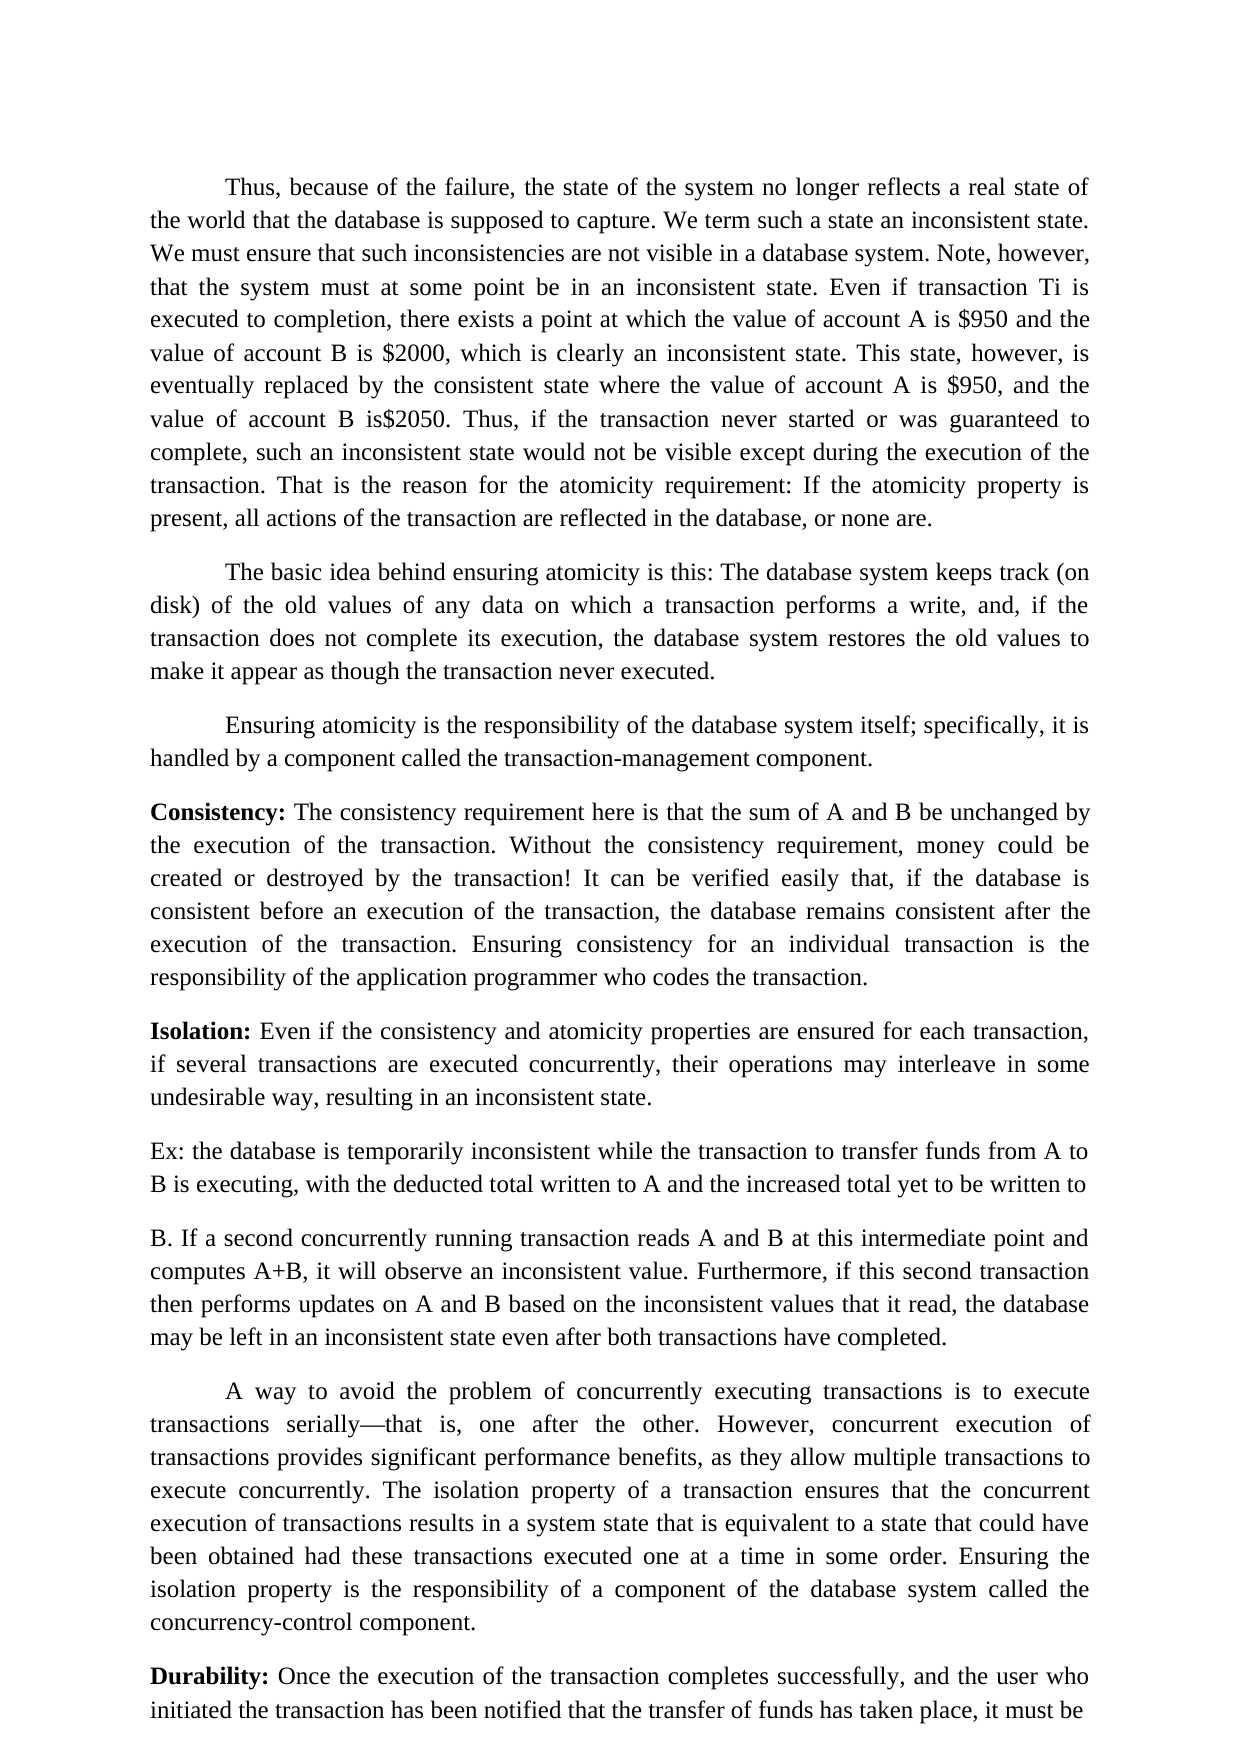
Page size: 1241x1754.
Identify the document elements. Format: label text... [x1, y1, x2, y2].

text Ensuring atomicity is the responsibility of the database system itself; specifically, it is handled by a component called the transaction-management component. [150, 710, 1090, 772]
text B. If a second concurrently running transaction reads A and B at this intermediate point and computes A+B, it will observe an inconsistent value. Furthermore, if this second transaction then performs updates on A and B based on the inconsistent values that it read, the database may be left in an inconsistent state even after both transactions have completed. [150, 1223, 1091, 1351]
text The basic idea behind ensuring atomicity is this: The database system keeps track (on disk) of the old values of any data on which a transaction performs a write, and, if the transaction does not complete its execution, the database system restores the old values to make it appear as though the transaction never executed. [150, 557, 1091, 685]
text Thus, because of the failure, the state of the system no longer reflects a real state of the world that the database is supposed to capture. We term such a state an inconsistent state. We must ensure that such inconsistencies are not visible in a database system. Note, however, that the system must at some point be in an inconsistent state. Even if transaction Ti is executed to completion, there exists a point at which the value of account A is $950 and the value of account B is $2000, which is clearly an inconsistent state. This state, however, is eventually replaced by the consistent state where the value of account A is $950, and the value of account B is$2050. Thus, if the transaction never started or was guaranteed to complete, such an inconsistent state would not be visible except during the execution of the transaction. That is the reason for the atomicity requirement: If the atomicity property is present, all actions of the transaction are reflected in the database, or none are. [150, 172, 1091, 531]
text Consistency: The consistency requirement here is that the sum of A and B be unchanged by the execution of the transaction. Without the consistency requirement, money could be created or destroyed by the transaction! It can be verified easily that, if the database is consistent before an execution of the transaction, the database remains consistent after the execution of the transaction. Ensuring consistency for an individual transaction is the responsibility of the application programmer who codes the transaction. [150, 797, 1091, 991]
text A way to avoid the problem of concurrently executing transactions is to execute transactions serially—that is, one after the other. However, concurrent execution of transactions provides significant performance benefits, as they allow multiple transactions to execute concurrently. The isolation property of a transaction ensures that the concurrent execution of transactions results in a system state that is equivalent to a state that could have been obtained had these transactions executed one at a time in some order. Ensuring the isolation property is the responsibility of a component of the database system called the concurrency-control component. [150, 1376, 1091, 1636]
text Isolation: Even if the consistency and atomicity properties are ensured for each transaction, if several transactions are executed concurrently, their operations may interleave in some undesirable way, resulting in an inconsistent state. [150, 1016, 1090, 1111]
text Durability: Once the execution of the transaction completes successfully, and the user who initiated the transaction has been notified that the transfer of funds has taken place, it must be [150, 1661, 1090, 1723]
text Ex: the database is temporarily inconsistent while the transaction to transfer funds from A to B is executing, with the deducted total written to A and the increased total yet to be written to [150, 1136, 1090, 1198]
